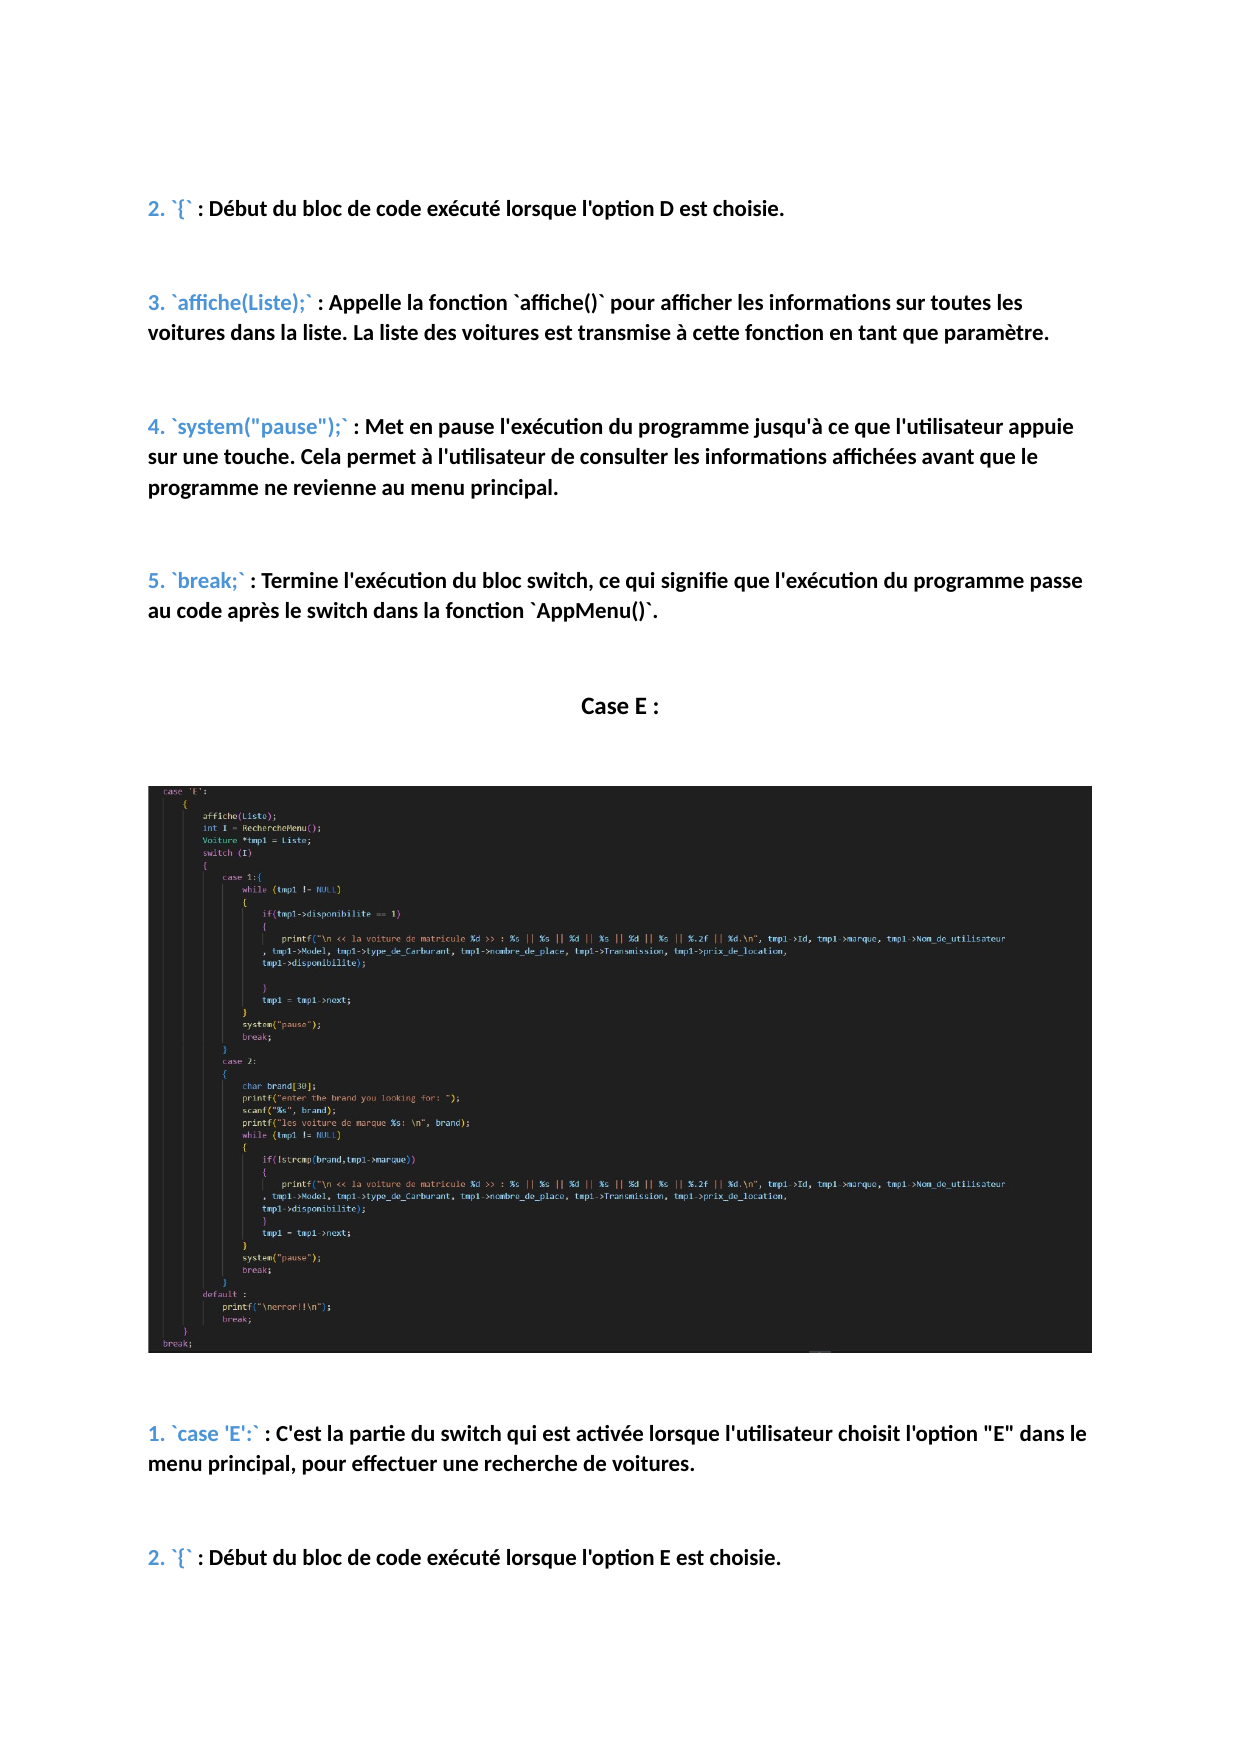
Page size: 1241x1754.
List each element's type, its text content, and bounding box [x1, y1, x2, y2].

text 3. `affiche(Liste);` : Appelle la fonction `affiche()` pour afficher les informations sur toutes les voitures dans la liste. La liste des voitures est transmise à cette fonction en tant que paramètre. [148, 288, 1093, 346]
text 4. `system("pause");` : Met en pause l'exécution du programme jusqu'à ce que l'utilisateur appuie sur une touche. Cela permet à l'utilisateur de consulter les informations affichées avant que le programme ne revienne au menu principal. [148, 412, 1093, 501]
picture [148, 786, 1092, 1353]
text 2. `{` : Début du bloc de code exécuté lorsque l'option D est choisie. [148, 194, 1093, 222]
text 2. `{` : Début du bloc de code exécuté lorsque l'option E est choisie. [148, 1543, 1093, 1571]
text 1. `case 'E':` : C'est la partie du switch qui est activée lorsque l'utilisateur choisit l'option "E" dans le menu principal, pour effectuer une recherche de voitures. [148, 1419, 1093, 1477]
text 5. `break;` : Termine l'exécution du bloc switch, ce qui signifie que l'exécution du programme passe au code après le switch dans la fonction `AppMenu()`. [148, 566, 1093, 624]
text Case E : [148, 690, 1093, 721]
